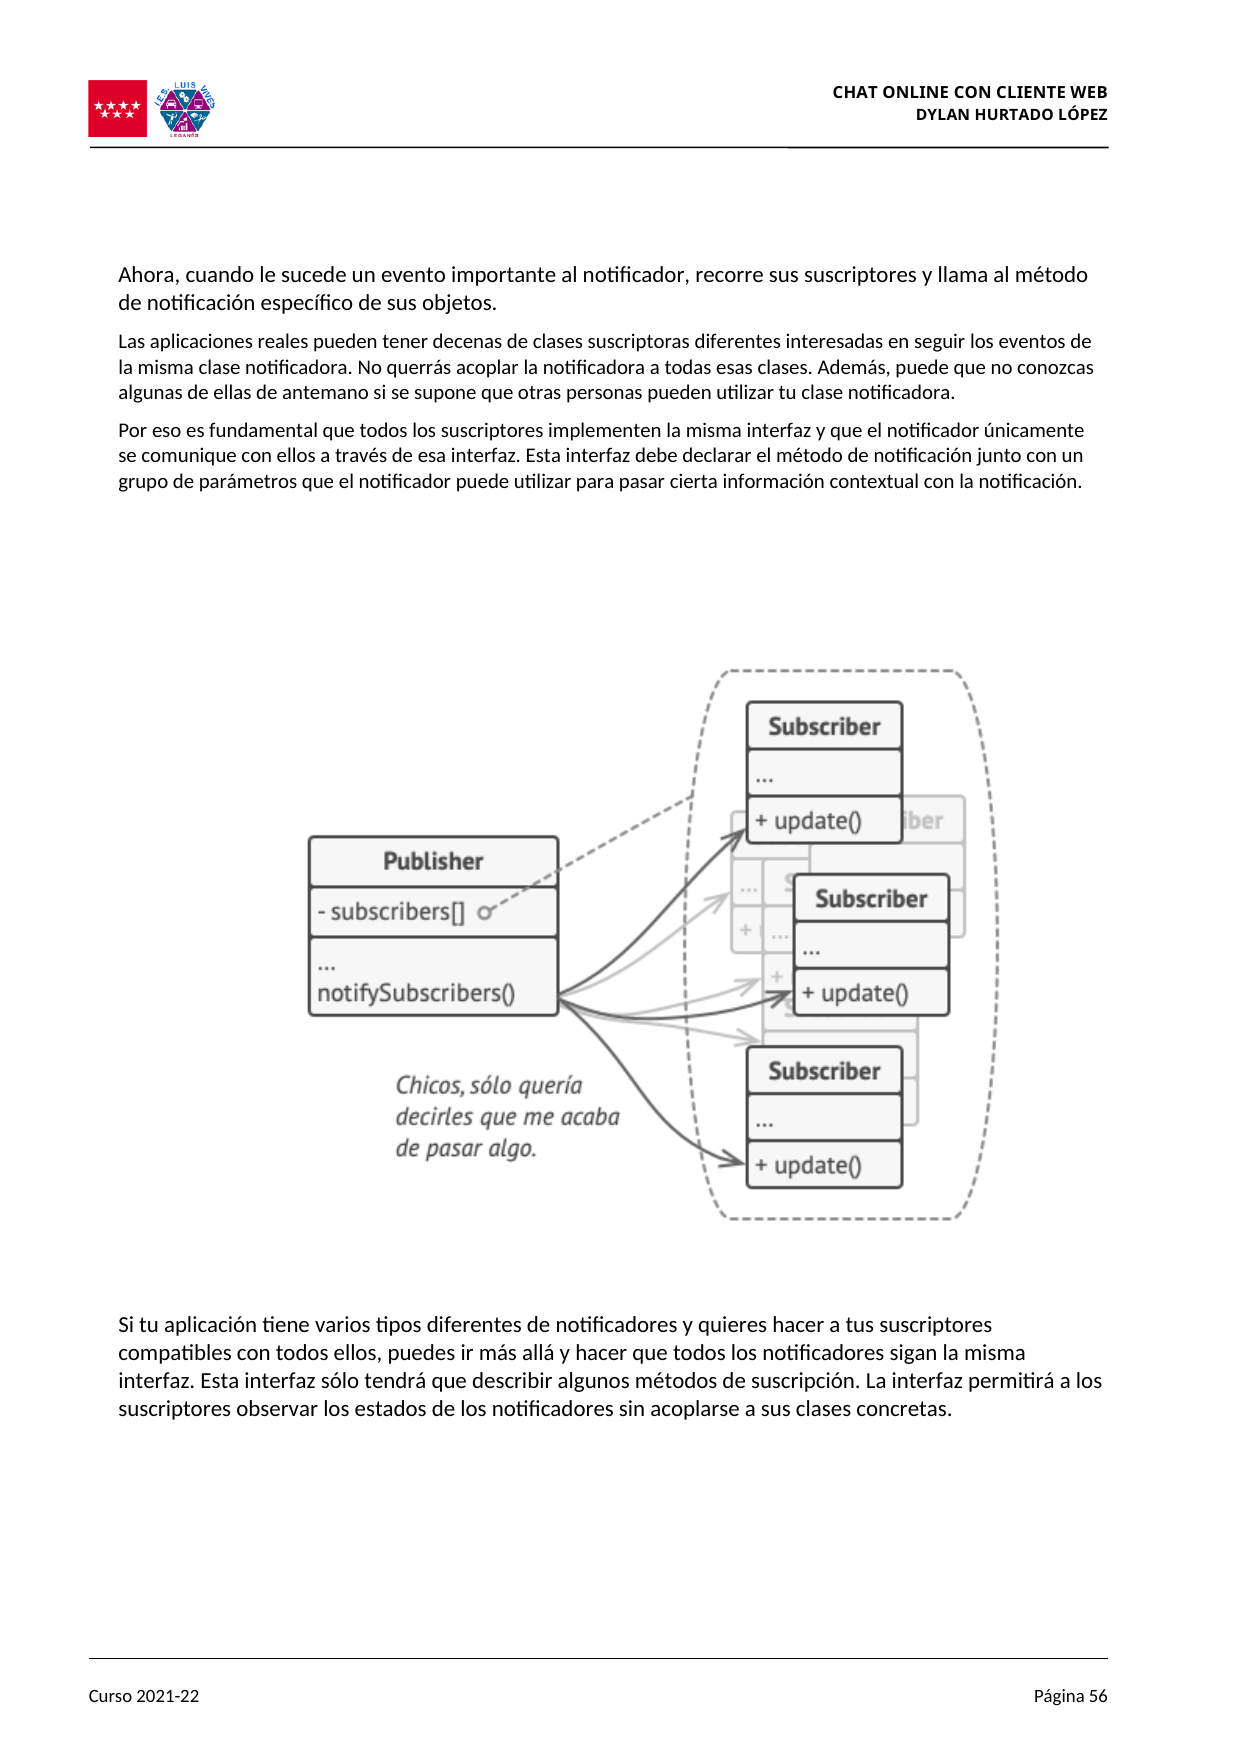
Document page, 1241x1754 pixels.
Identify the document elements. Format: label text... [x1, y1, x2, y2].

text Si tu aplicación tiene varios tipos diferentes de notificadores y quieres hacer a tus suscriptores compatibles con todos ellos, puedes ir más allá y hacer que todos los notificadores sigan la misma interfaz. Esta interfaz sólo tendrá que describir algunos métodos de suscripción. La interfaz permitirá a los suscriptores observar los estados de los notificadores sin acoplarse a sus clases concretas. [118, 1310, 1107, 1422]
text Por eso es fundamental que todos los suscriptores implementen la misma interfaz y que el notificador únicamente se comunique con ellos a través de esa interfaz. Esta interfaz debe declarar el método de notificación junto con un grupo de parámetros que el notificador puede utilizar para pasar cierta información contextual con la notificación. [118, 417, 1107, 493]
text Ahora, cuando le sucede un evento importante al notificador, recorre sus suscriptores y llama al método de notificación específico de sus objetos. [118, 260, 1107, 316]
text Las aplicaciones reales pueden tener decenas de clases suscriptoras diferentes interesadas en seguir los eventos de la misma clase notificadora. No querrás acoplar la notificadora a todas esas clases. Además, puede que no conozcas algunas de ellas de antemano si se supone que otras personas pueden utilizar tu clase notificadora. [118, 328, 1107, 405]
picture [172, 588, 1054, 1231]
picture [87, 80, 215, 136]
